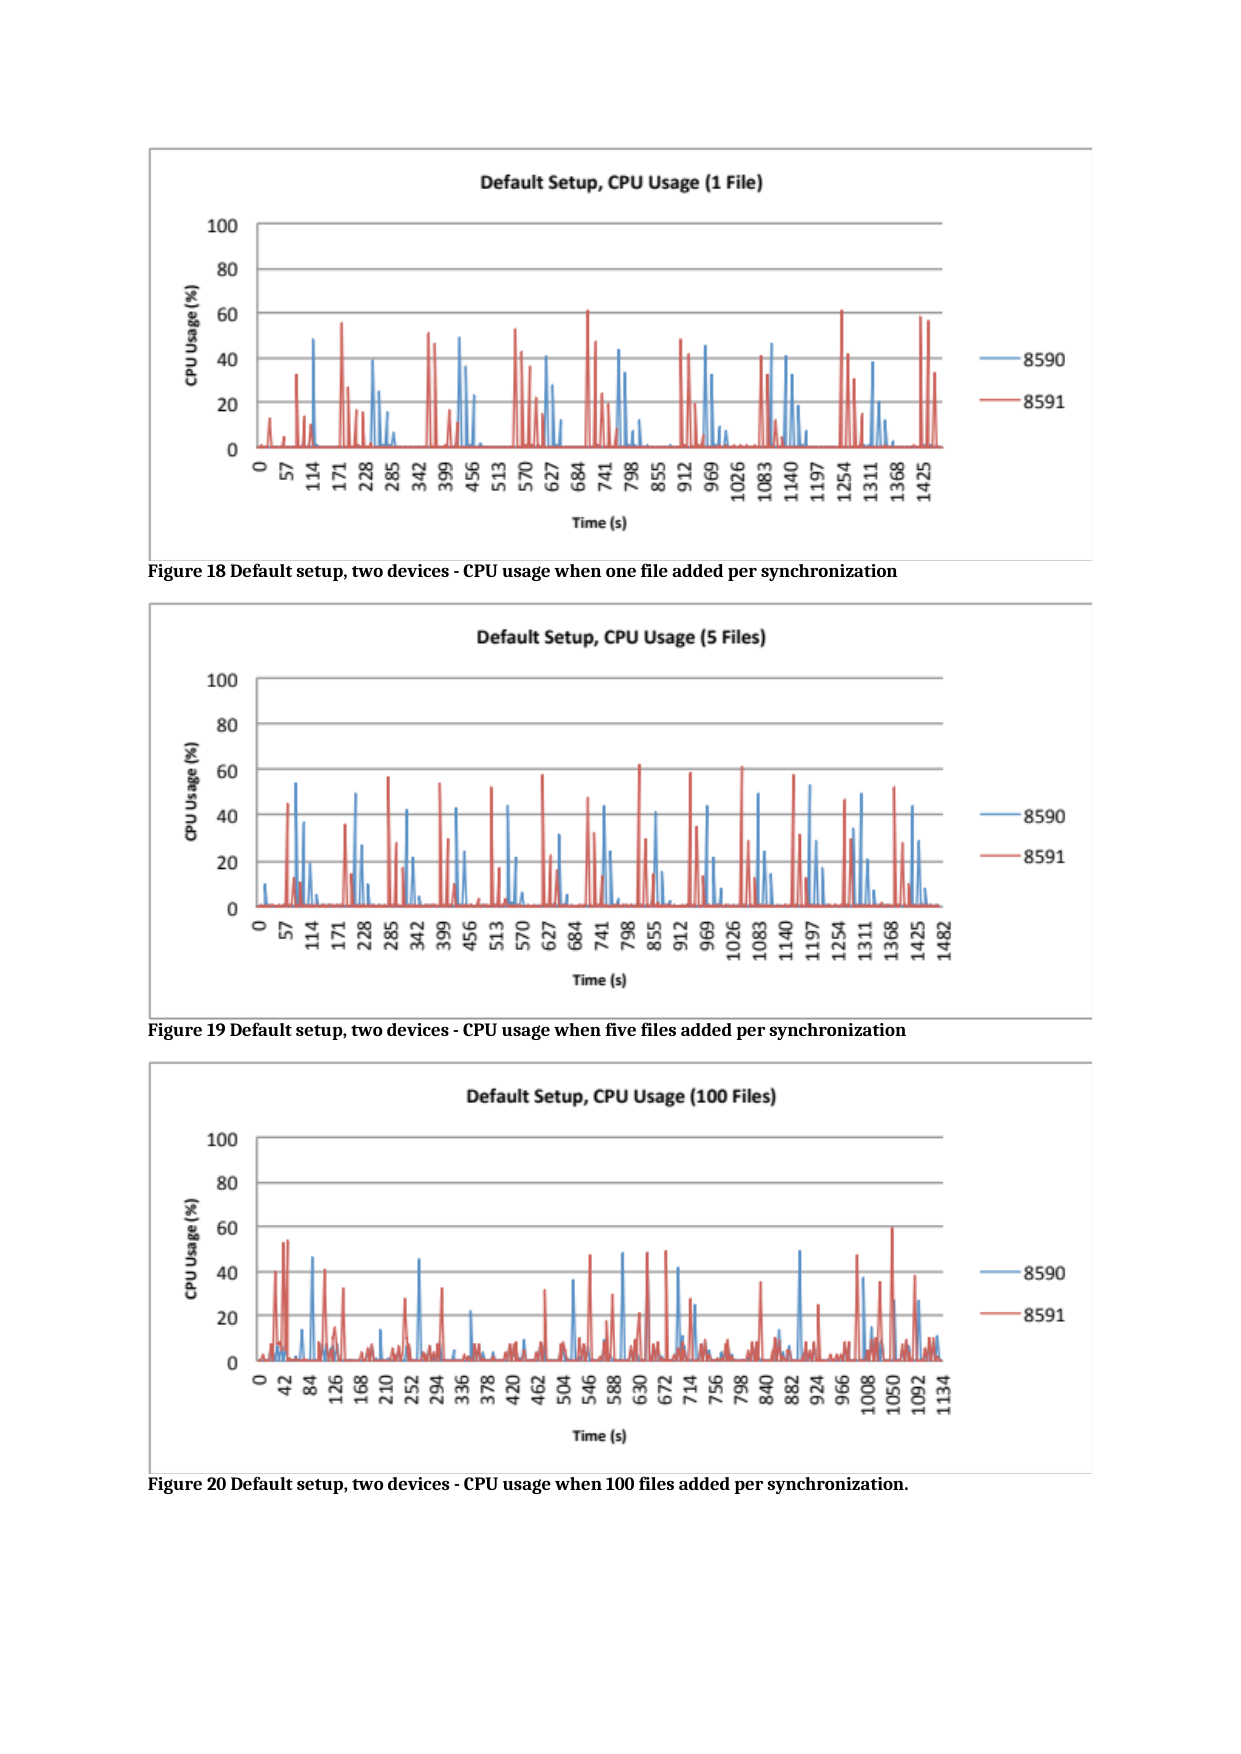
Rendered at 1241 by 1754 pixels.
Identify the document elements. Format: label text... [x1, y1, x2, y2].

text Figure 20 Default setup, two devices - CPU usage when 100 files added per synchronization. [148, 1474, 1092, 1495]
text Figure 18 Default setup, two devices - CPU usage when one file added per synchronization [148, 561, 1092, 582]
text Figure 19 Default setup, two devices - CPU usage when five files added per synchronization [148, 1020, 1092, 1041]
